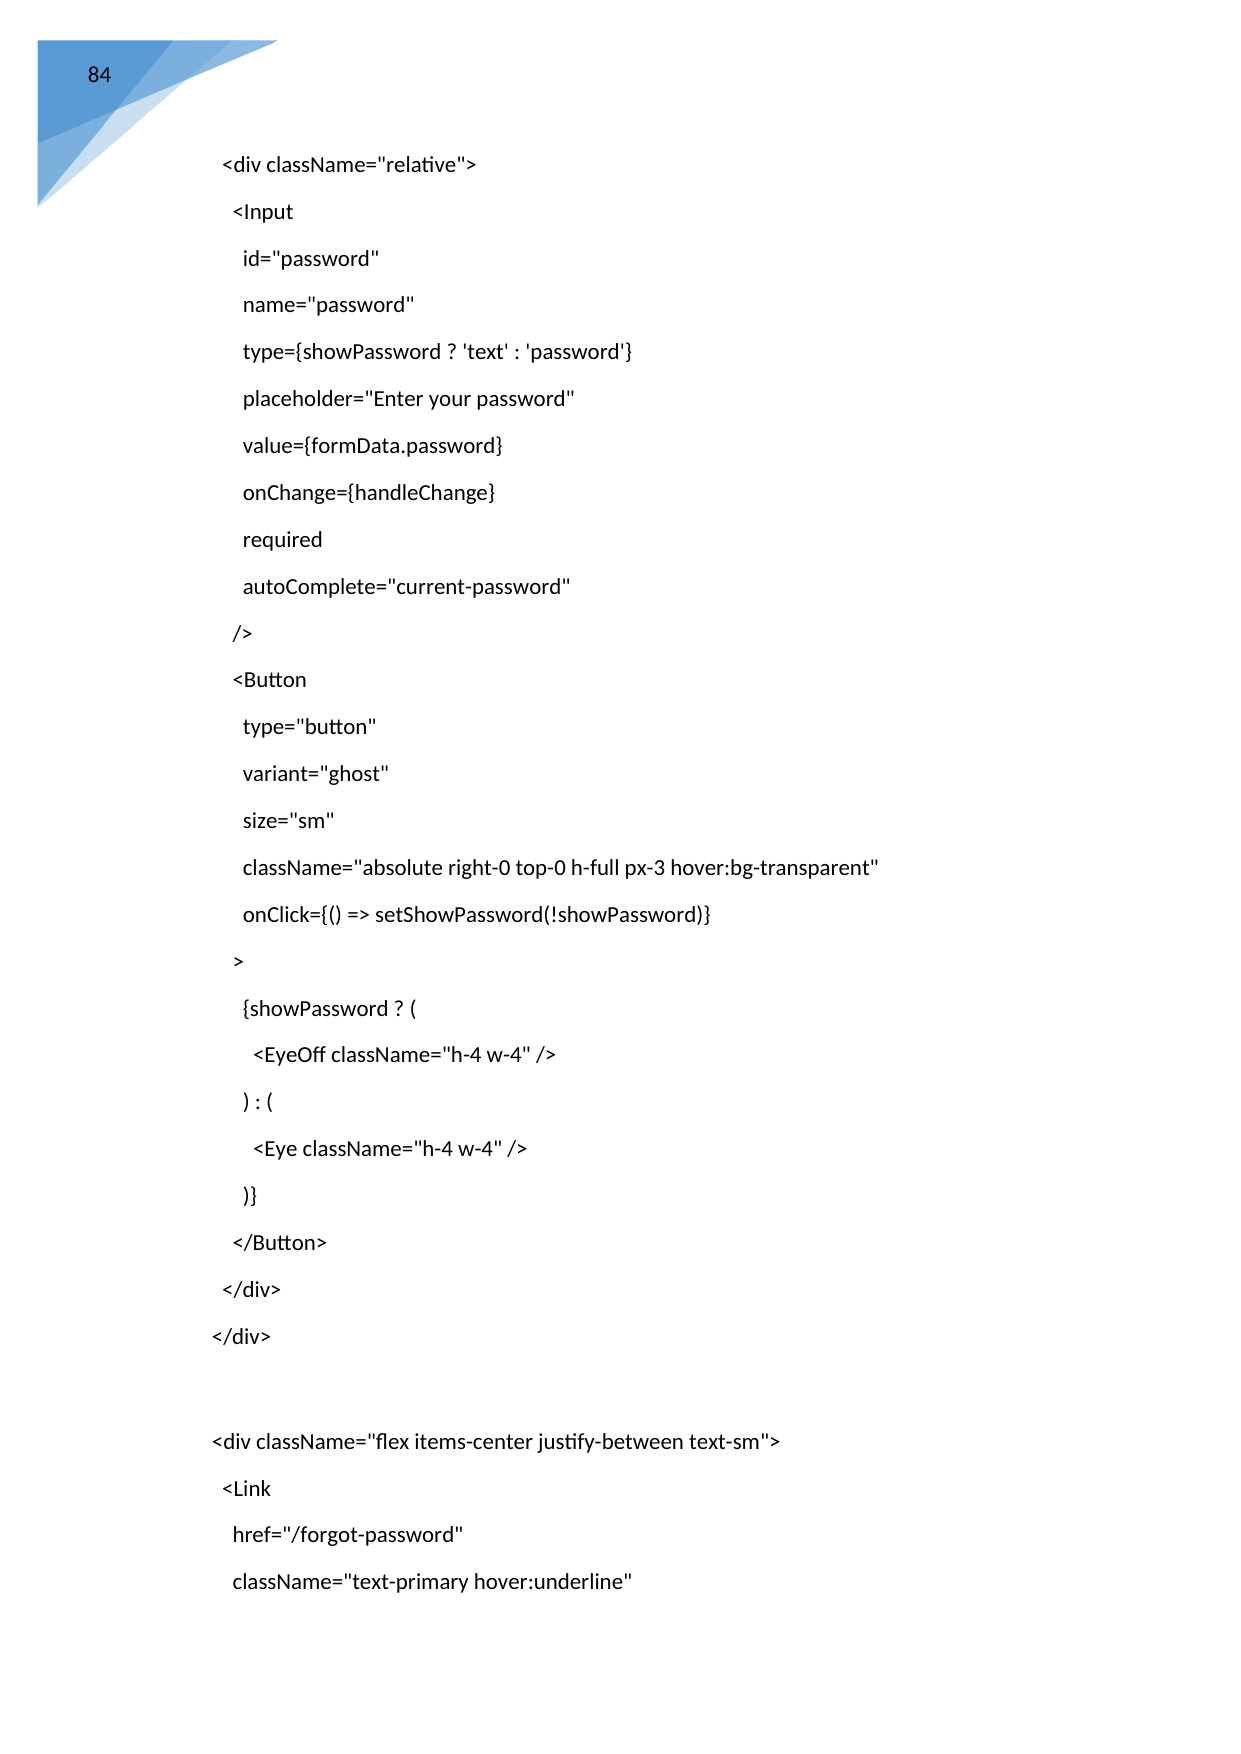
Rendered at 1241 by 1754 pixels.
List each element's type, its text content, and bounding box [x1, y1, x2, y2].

text type={showPassword ? 'text' : 'password'} [150, 337, 1090, 366]
text /> [150, 619, 1090, 647]
text autoComplete="current-password" [150, 572, 1090, 600]
text > [150, 947, 1090, 975]
text <Eye className="h-4 w-4" /> [150, 1134, 1090, 1162]
text name="password" [150, 291, 1090, 319]
text size="sm" [150, 806, 1090, 834]
text <EyeOff className="h-4 w-4" /> [150, 1041, 1090, 1069]
text </Button> [150, 1228, 1090, 1256]
text className="text-primary hover:underline" [150, 1567, 1090, 1596]
text className="absolute right-0 top-0 h-full px-3 hover:bg-transparent" [150, 853, 1090, 881]
text onClick={() => setShowPassword(!showPassword)} [150, 900, 1090, 928]
text placeholder="Enter your password" [150, 384, 1090, 412]
text type="button" [150, 712, 1090, 741]
text onChange={handleChange} [150, 478, 1090, 506]
text )} [150, 1181, 1090, 1209]
text <Link [150, 1474, 1090, 1502]
text </div> [150, 1322, 1090, 1350]
text required [150, 525, 1090, 553]
text ) : ( [150, 1087, 1090, 1116]
text {showPassword ? ( [150, 994, 1090, 1022]
text </div> [150, 1275, 1090, 1303]
picture [37, 40, 279, 209]
text <div className="relative"> [150, 150, 1090, 178]
text <Button [150, 666, 1090, 694]
text <div className="flex items-center justify-between text-sm"> [150, 1427, 1090, 1455]
text value={formData.password} [150, 431, 1090, 459]
text href="/forgot-password" [150, 1521, 1090, 1549]
text <Input [150, 197, 1090, 225]
text variant="ghost" [150, 759, 1090, 787]
text id="password" [150, 244, 1090, 272]
